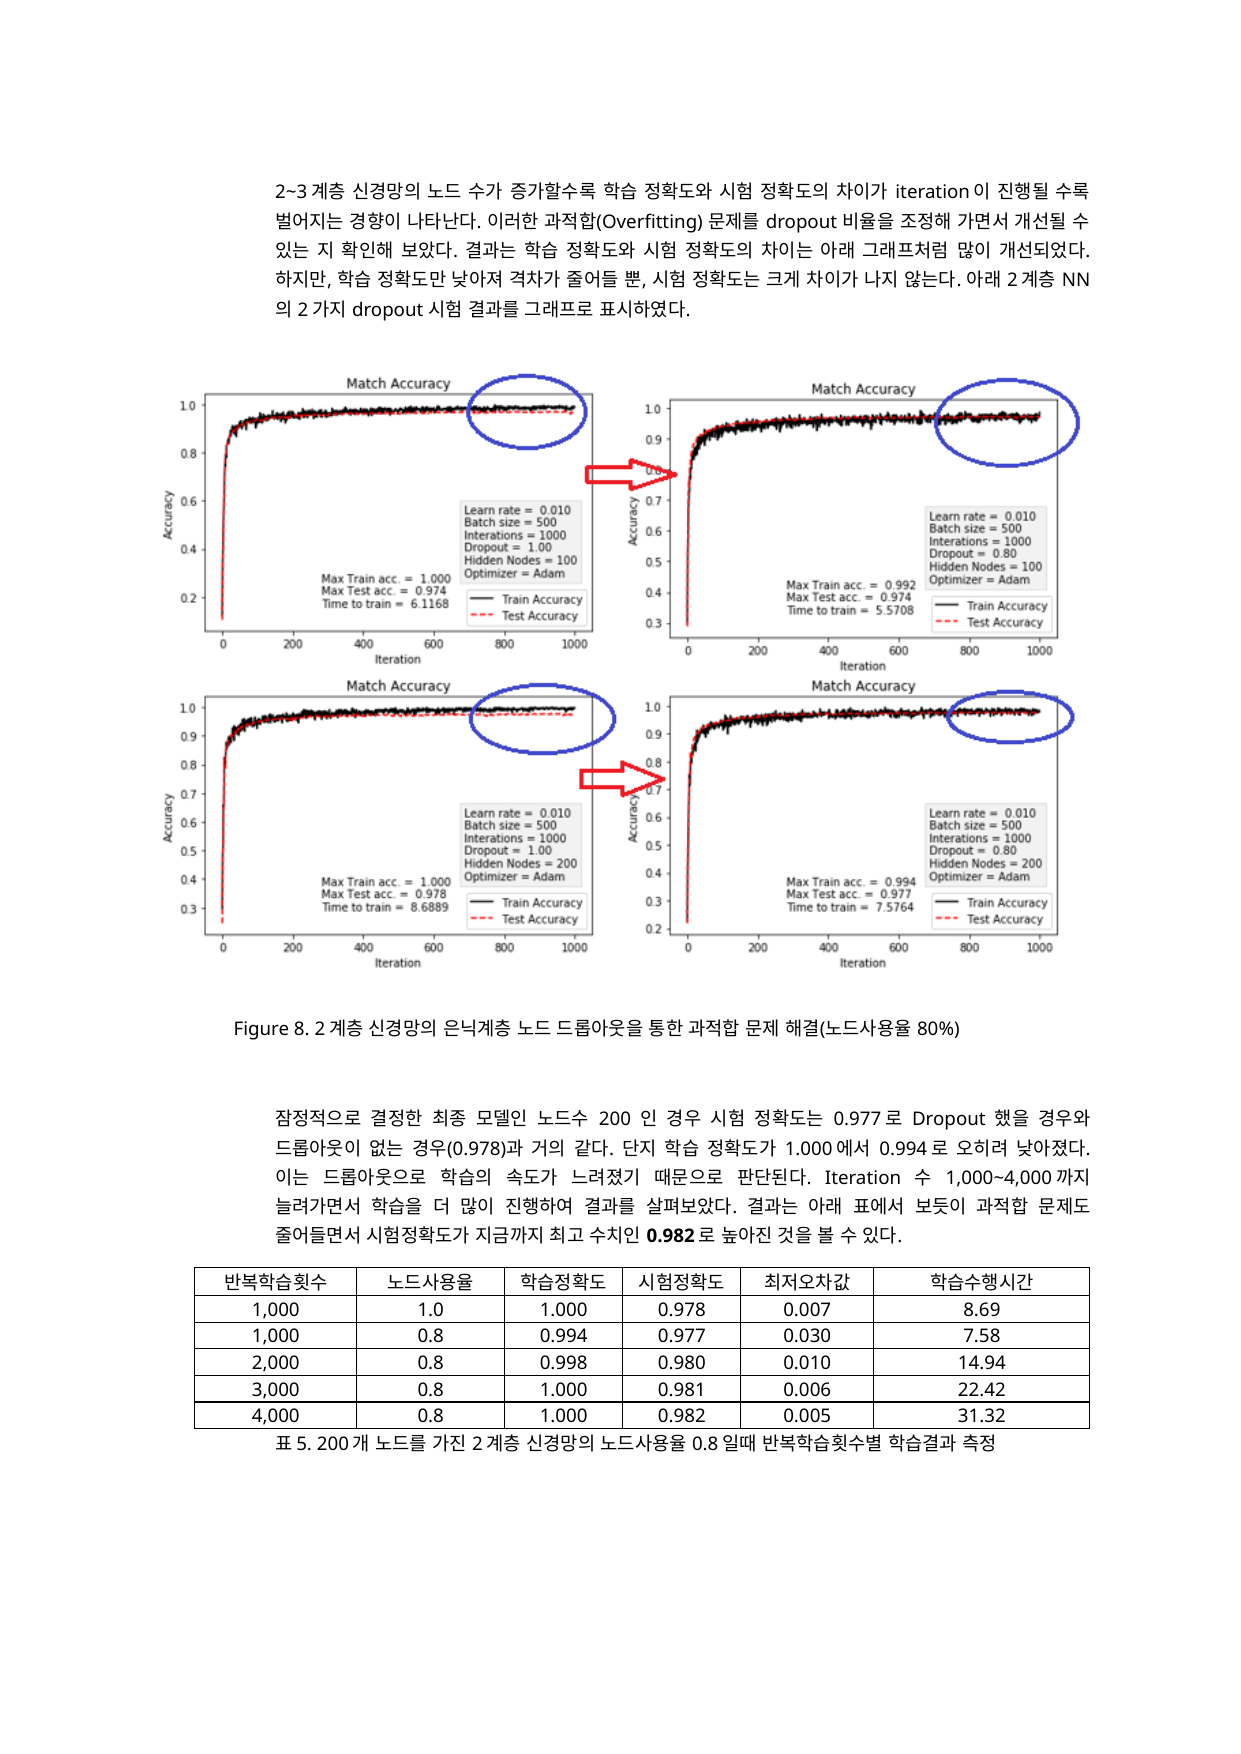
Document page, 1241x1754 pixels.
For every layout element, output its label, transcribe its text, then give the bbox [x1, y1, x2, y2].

text Figure 8. 2계층 신경망의 은닉계층 노드 드롭아웃을 통한 과적합 문제 해결(노드사용율 80%) [150, 1014, 1090, 1041]
table_cell 0.981 [623, 1376, 740, 1401]
table_cell 1.000 [505, 1403, 622, 1428]
table_header 반복학습횟수 [195, 1268, 356, 1295]
table_cell 0.977 [623, 1323, 740, 1348]
table_cell 0.005 [741, 1403, 873, 1428]
list 표5. 200개 노드를 가진 2계층 신경망의 노드사용율 0.8일때 반복학습횟수별 학습결과 측정 [275, 1429, 1090, 1456]
table_cell 1.000 [505, 1296, 622, 1322]
table_header 학습수행시간 [874, 1268, 1089, 1295]
table_cell 0.030 [741, 1323, 873, 1348]
list 2~3계층 신경망의 노드 수가 증가할수록 학습 정확도와 시험 정확도의 차이가 iteration이 진행될 수록 벌어지는 경향이 나타난다. 이러한 과적합(Overfitting) 문제를 dropout 비율을 조정해 가면서 개선될 수 있는 지 확인해 보았다. 결과는 학습 정확도와 시험 정확도의 차이는 아래 그래프처럼 많이 개선되었다. 하지만, 학습 정확도만 낮아져 격차가 줄어들 뿐, 시험 정확도는 크게 차이가 나지 않는다. 아래 2계층 NN의 2가지 dropout 시험 결과를 그래프로 표시하였다. [275, 177, 1090, 321]
table_cell 0.994 [505, 1323, 622, 1348]
list 잠정적으로 결정한 최종 모델인 노드수 200 인 경우 시험 정확도는 0.977로 Dropout 했을 경우와 드롭아웃이 없는 경우(0.978)과 거의 같다. 단지 학습 정확도가 1.000에서 0.994로 오히려 낮아졌다. 이는 드롭아웃으로 학습의 속도가 느려졌기 때문으로 판단된다. Iteration 수 1,000~4,000까지 늘려가면서 학습을 더 많이 진행하여 결과를 살펴보았다. 결과는 아래 표에서 보듯이 과적합 문제도 줄어들면서 시험정확도가 지금까지 최고 수치인 0.982로 높아진 것을 볼 수 있다. [275, 1104, 1090, 1248]
table_cell 31.32 [874, 1403, 1089, 1428]
table_cell 0.8 [357, 1376, 504, 1401]
table_cell 0.8 [357, 1349, 504, 1375]
table_header 시험정확도 [623, 1268, 740, 1295]
table_cell 0.010 [741, 1349, 873, 1375]
table_cell 4,000 [195, 1403, 356, 1428]
table_cell 1.0 [357, 1296, 504, 1322]
table_cell 0.980 [623, 1349, 740, 1375]
table_cell 0.007 [741, 1296, 873, 1322]
table_header 노드사용율 [357, 1268, 504, 1295]
table_header 최저오차값 [741, 1268, 873, 1295]
table_cell 1.000 [505, 1376, 622, 1401]
table_cell 0.998 [505, 1349, 622, 1375]
picture [150, 340, 1091, 995]
table_cell 22.42 [874, 1376, 1089, 1401]
table_cell 0.8 [357, 1403, 504, 1428]
table_cell 7.58 [874, 1323, 1089, 1348]
table_header 학습정확도 [505, 1268, 622, 1295]
table_cell 3,000 [195, 1376, 356, 1401]
table_cell 0.8 [357, 1323, 504, 1348]
table_cell 0.982 [623, 1403, 740, 1428]
table_cell 8.69 [874, 1296, 1089, 1322]
table_cell 0.006 [741, 1376, 873, 1401]
table_cell 1,000 [195, 1296, 356, 1322]
table_cell 0.978 [623, 1296, 740, 1322]
table_cell 14.94 [874, 1349, 1089, 1375]
table_cell 1,000 [195, 1323, 356, 1348]
table_cell 2,000 [195, 1349, 356, 1375]
